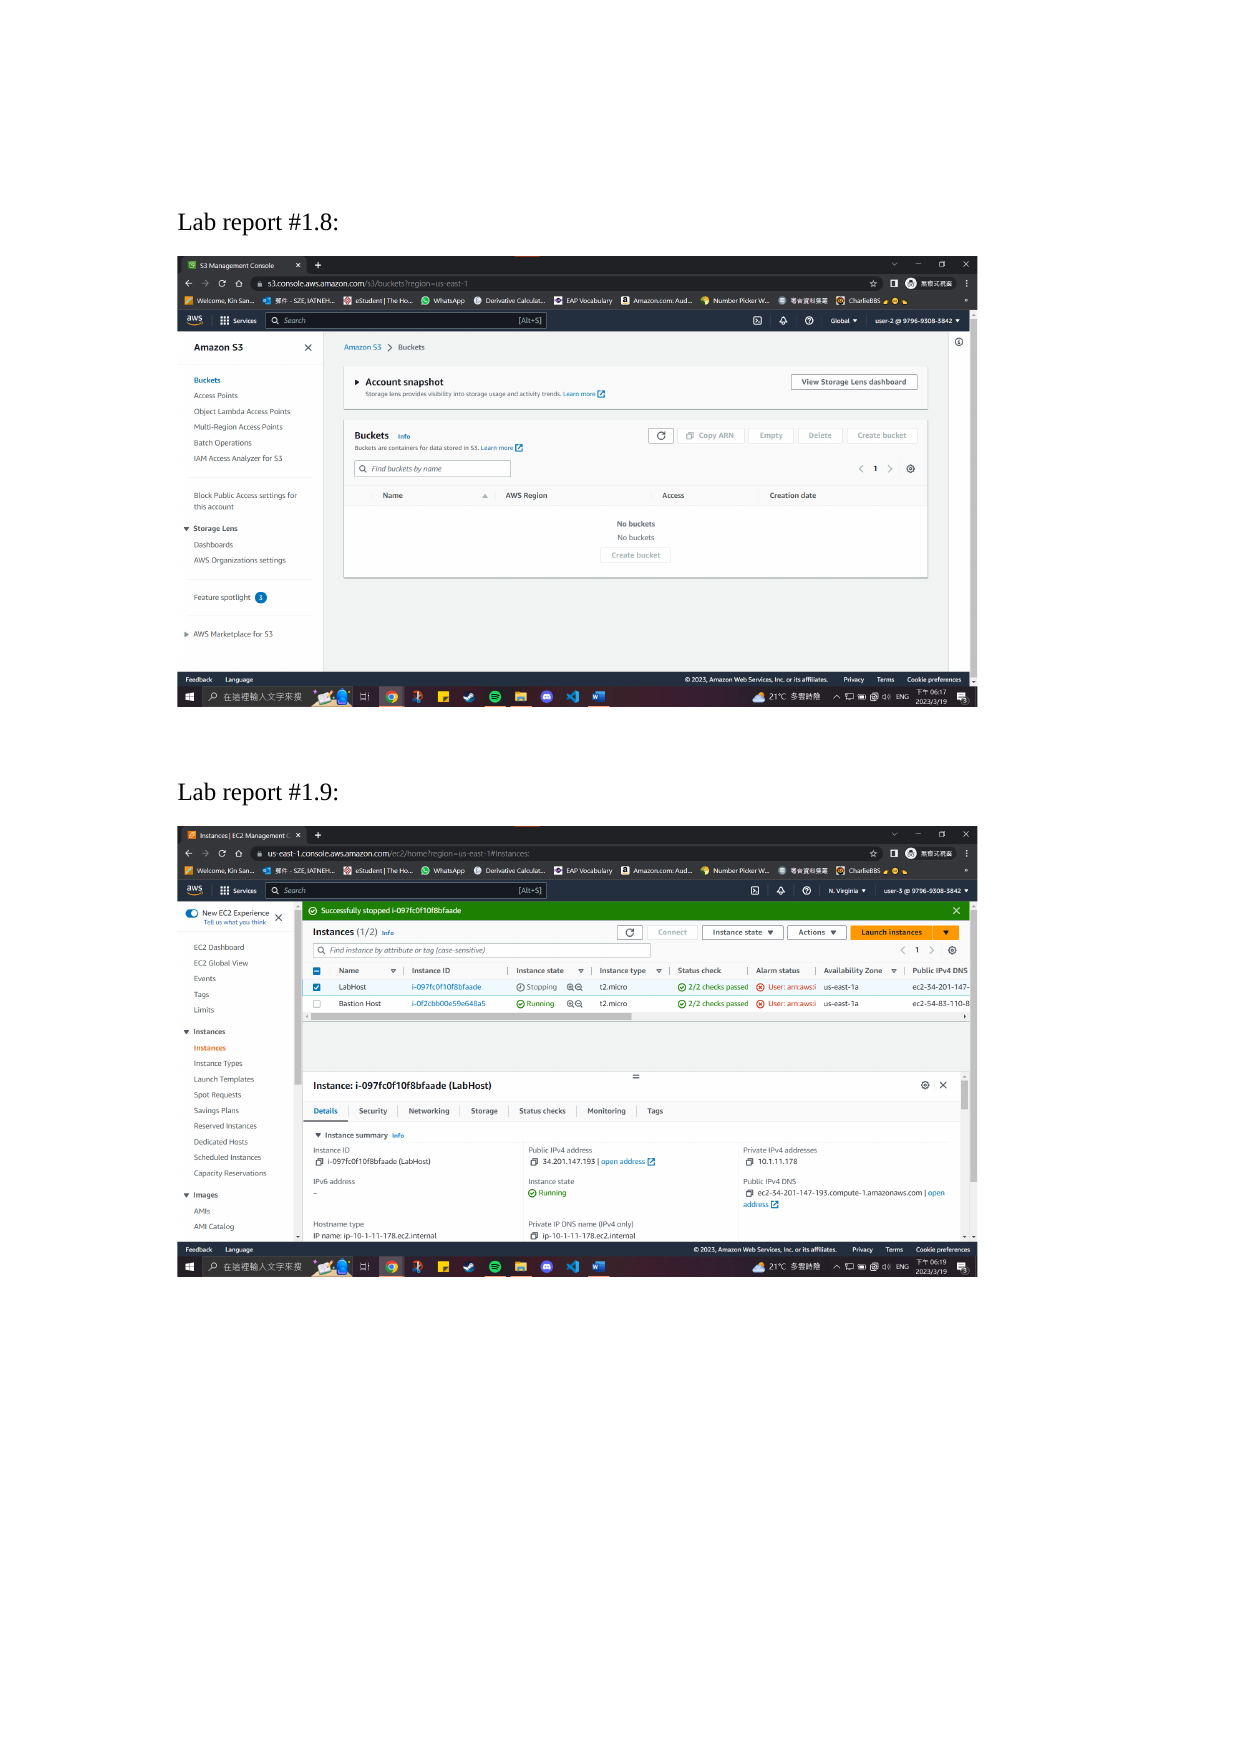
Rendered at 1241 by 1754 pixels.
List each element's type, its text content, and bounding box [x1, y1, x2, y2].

picture [177, 826, 978, 1277]
text Lab report #1.9: [177, 777, 1063, 806]
picture [177, 256, 978, 707]
text Lab report #1.8: [177, 207, 1063, 236]
